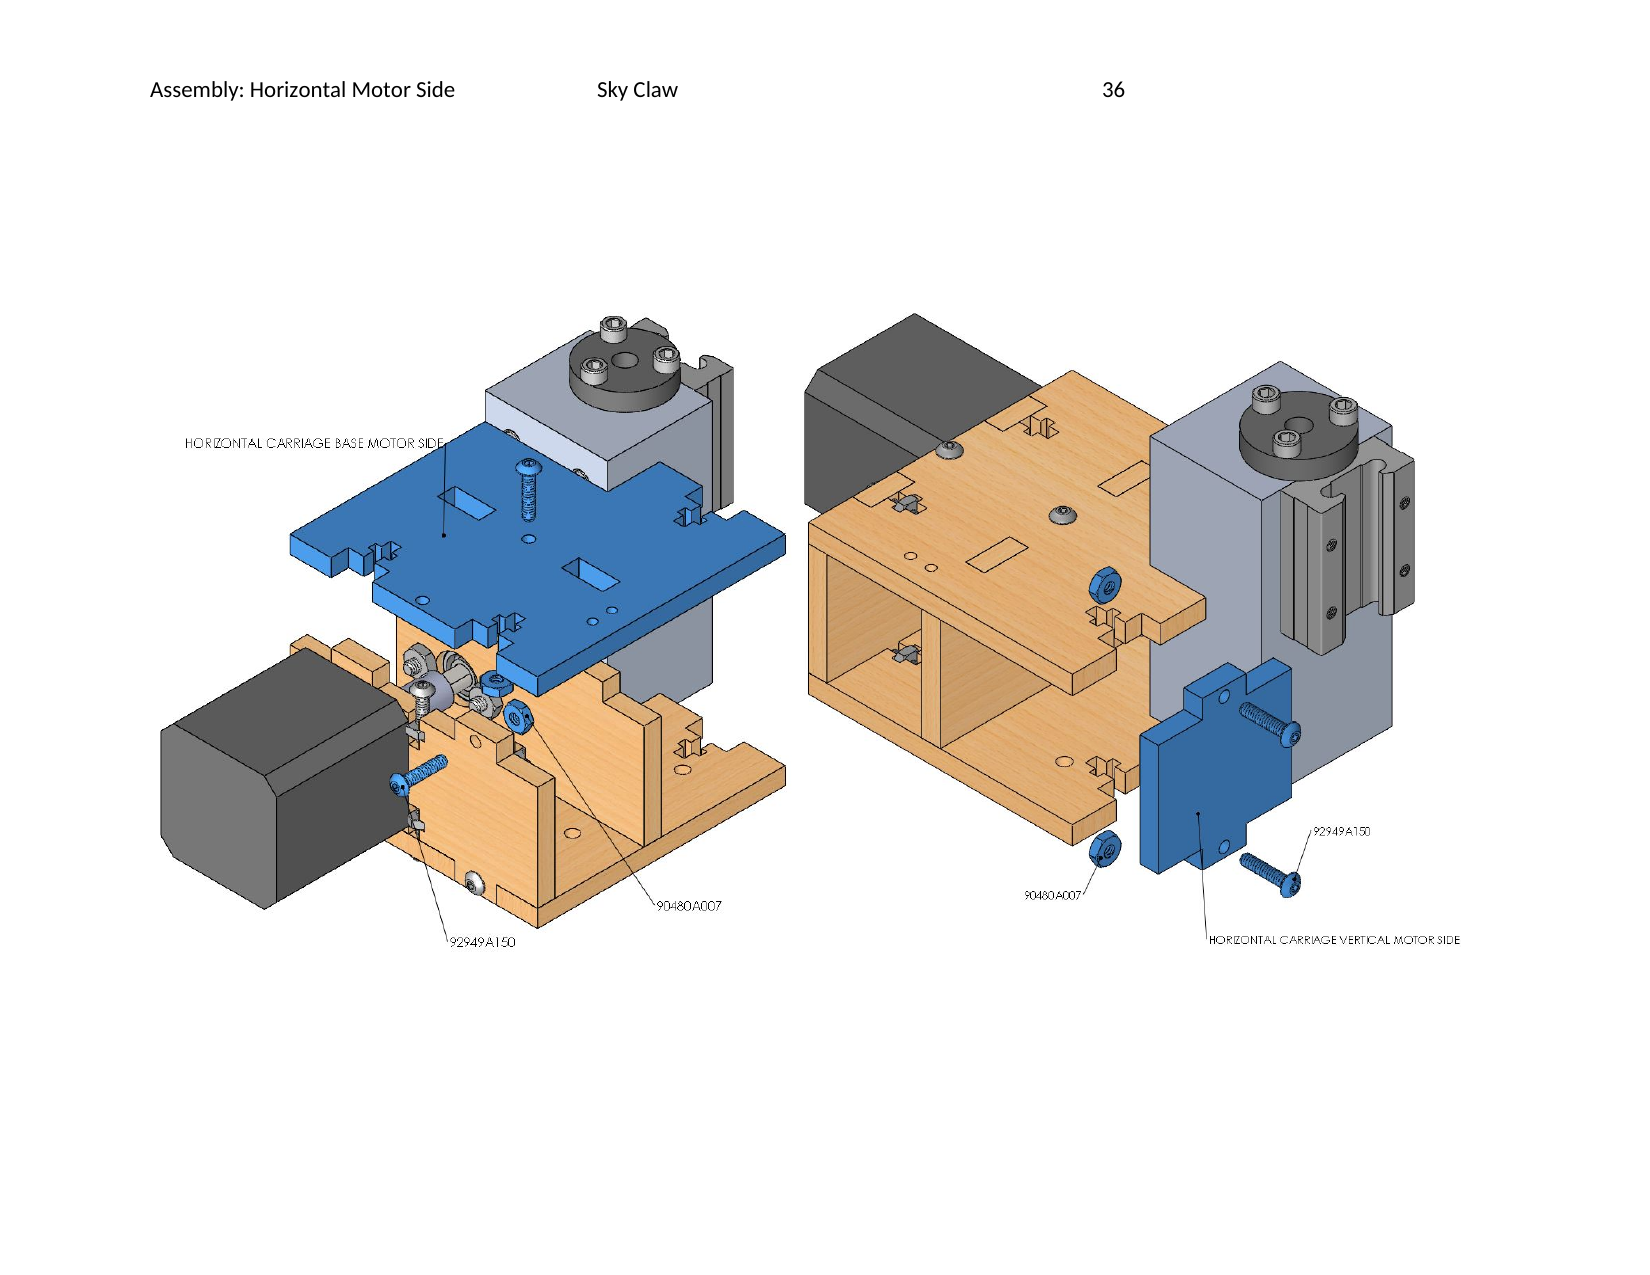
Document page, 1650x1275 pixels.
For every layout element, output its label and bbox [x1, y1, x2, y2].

picture [150, 305, 1469, 959]
